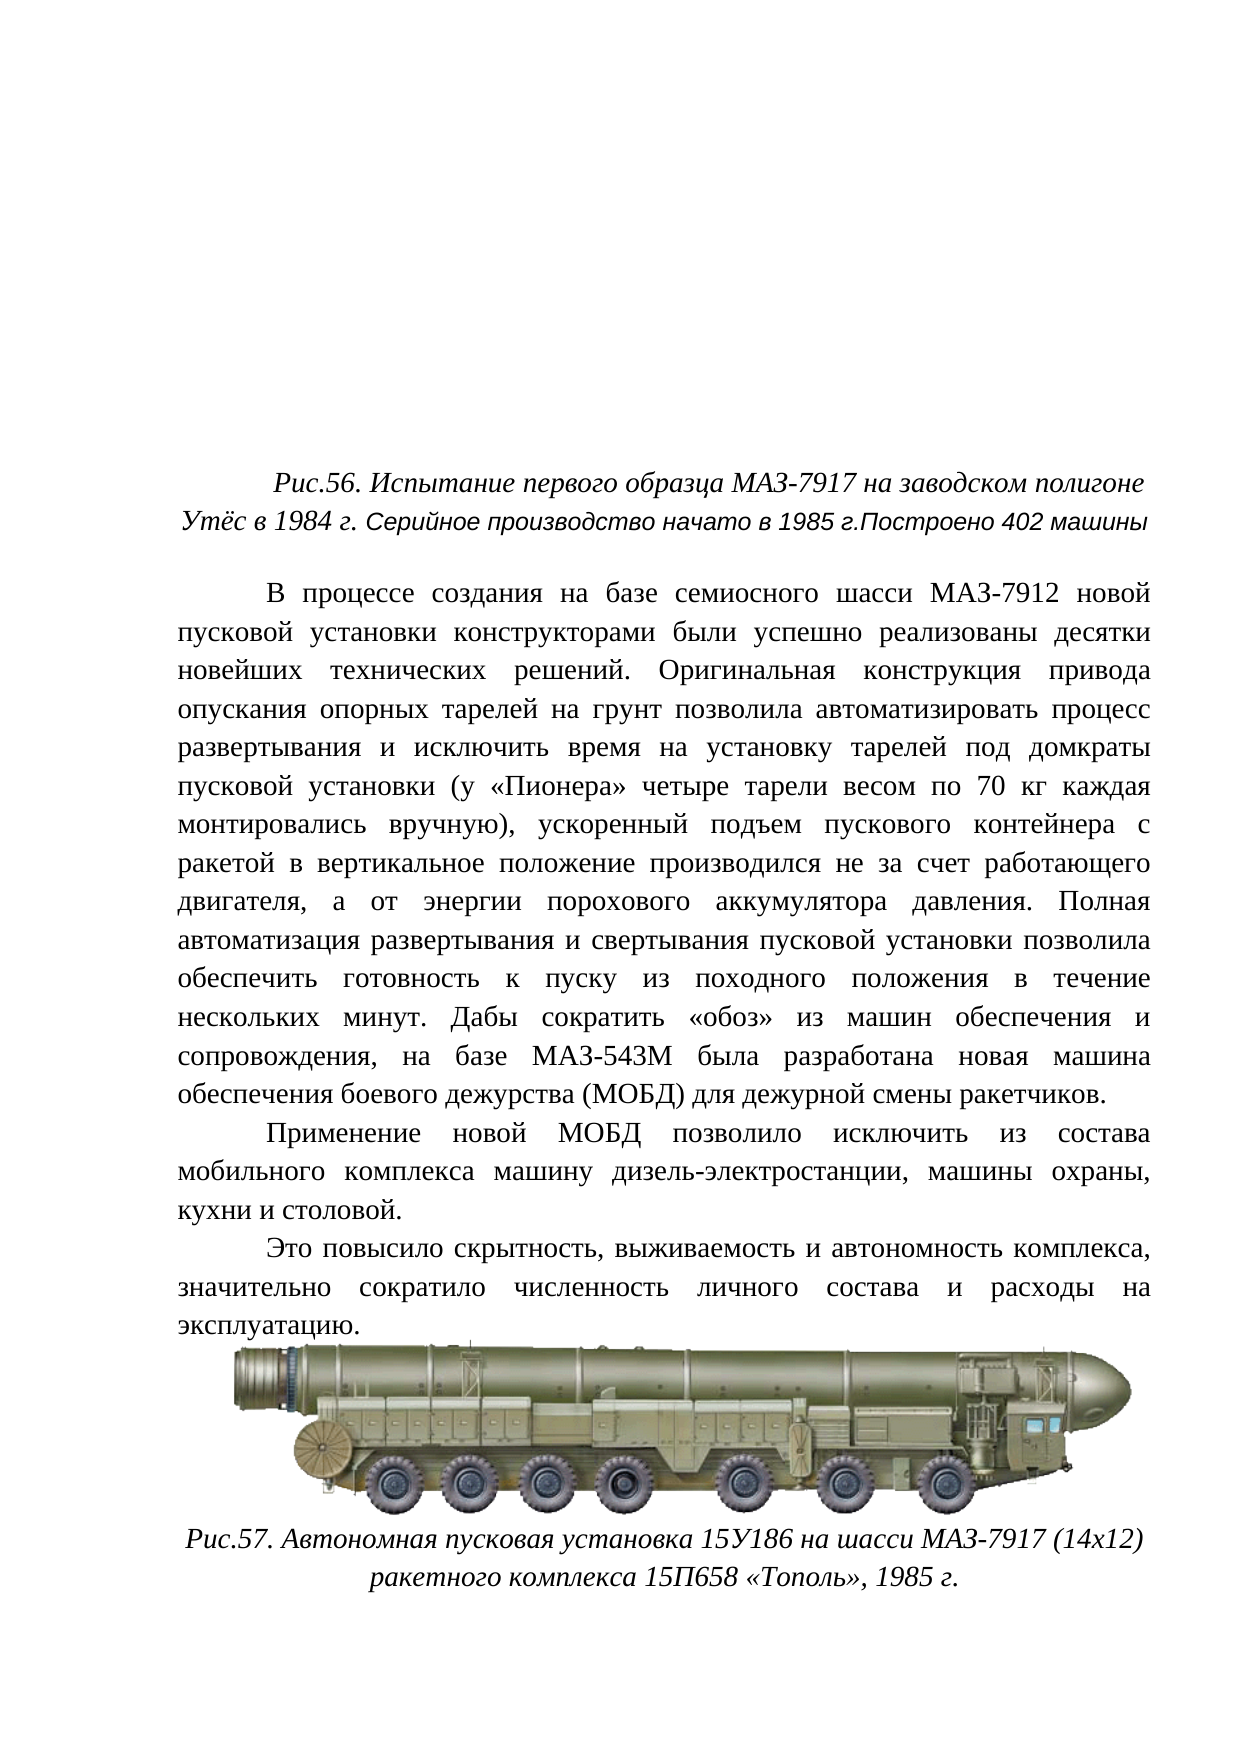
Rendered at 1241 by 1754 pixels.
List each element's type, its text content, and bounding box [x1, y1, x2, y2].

text Это повысило скрытность, выживаемость и автономность комплекса, значительно сократило численность личного состава и расходы на эксплуатацию. [177, 1230, 1152, 1341]
picture [213, 1268, 1189, 1563]
text Рис.56. Испытание первого образца МАЗ-7917 на заводском полигоне Утёс в 1984 г. Серийное производство начато в 1985 г.Построено 402 машины [177, 465, 1152, 537]
text В процессе создания на базе семиосного шасси МАЗ-7912 новой пусковой установки конструкторами были успешно реализованы десятки новейших технических решений. Оригинальная конструкция привода опускания опорных тарелей на грунт позволила автоматизировать процесс развертывания и исключить время на установку тарелей под домкраты пусковой установки (у «Пионера» четыре тарели весом по 70 кг каждая монтировались вручную), ускоренный подъем пускового контейнера с ракетой в вертикальное положение производился не за счет работающего двигателя, а от энергии порохового аккумулятора давления. Полная автоматизация развертывания и свертывания пусковой установки позволила обеспечить готовность к пуску из походного положения в течение нескольких минут. Дабы сократить «обоз» из машин обеспечения и сопровождения, на базе МАЗ-543М была разработана новая машина обеспечения боевого дежурства (МОБД) для дежурной смены ракетчиков. [177, 575, 1152, 1110]
text Рис.57. Автономная пусковая установка 15У186 на шасси МАЗ-7917 (14х12) ракетного комплекса 15П658 «Тополь», 1985 г. [177, 1521, 1152, 1593]
text Применение новой МОБД позволило исключить из состава мобильного комплекса машину дизель-электростанции, машины охраны, кухни и столовой. [177, 1115, 1152, 1225]
